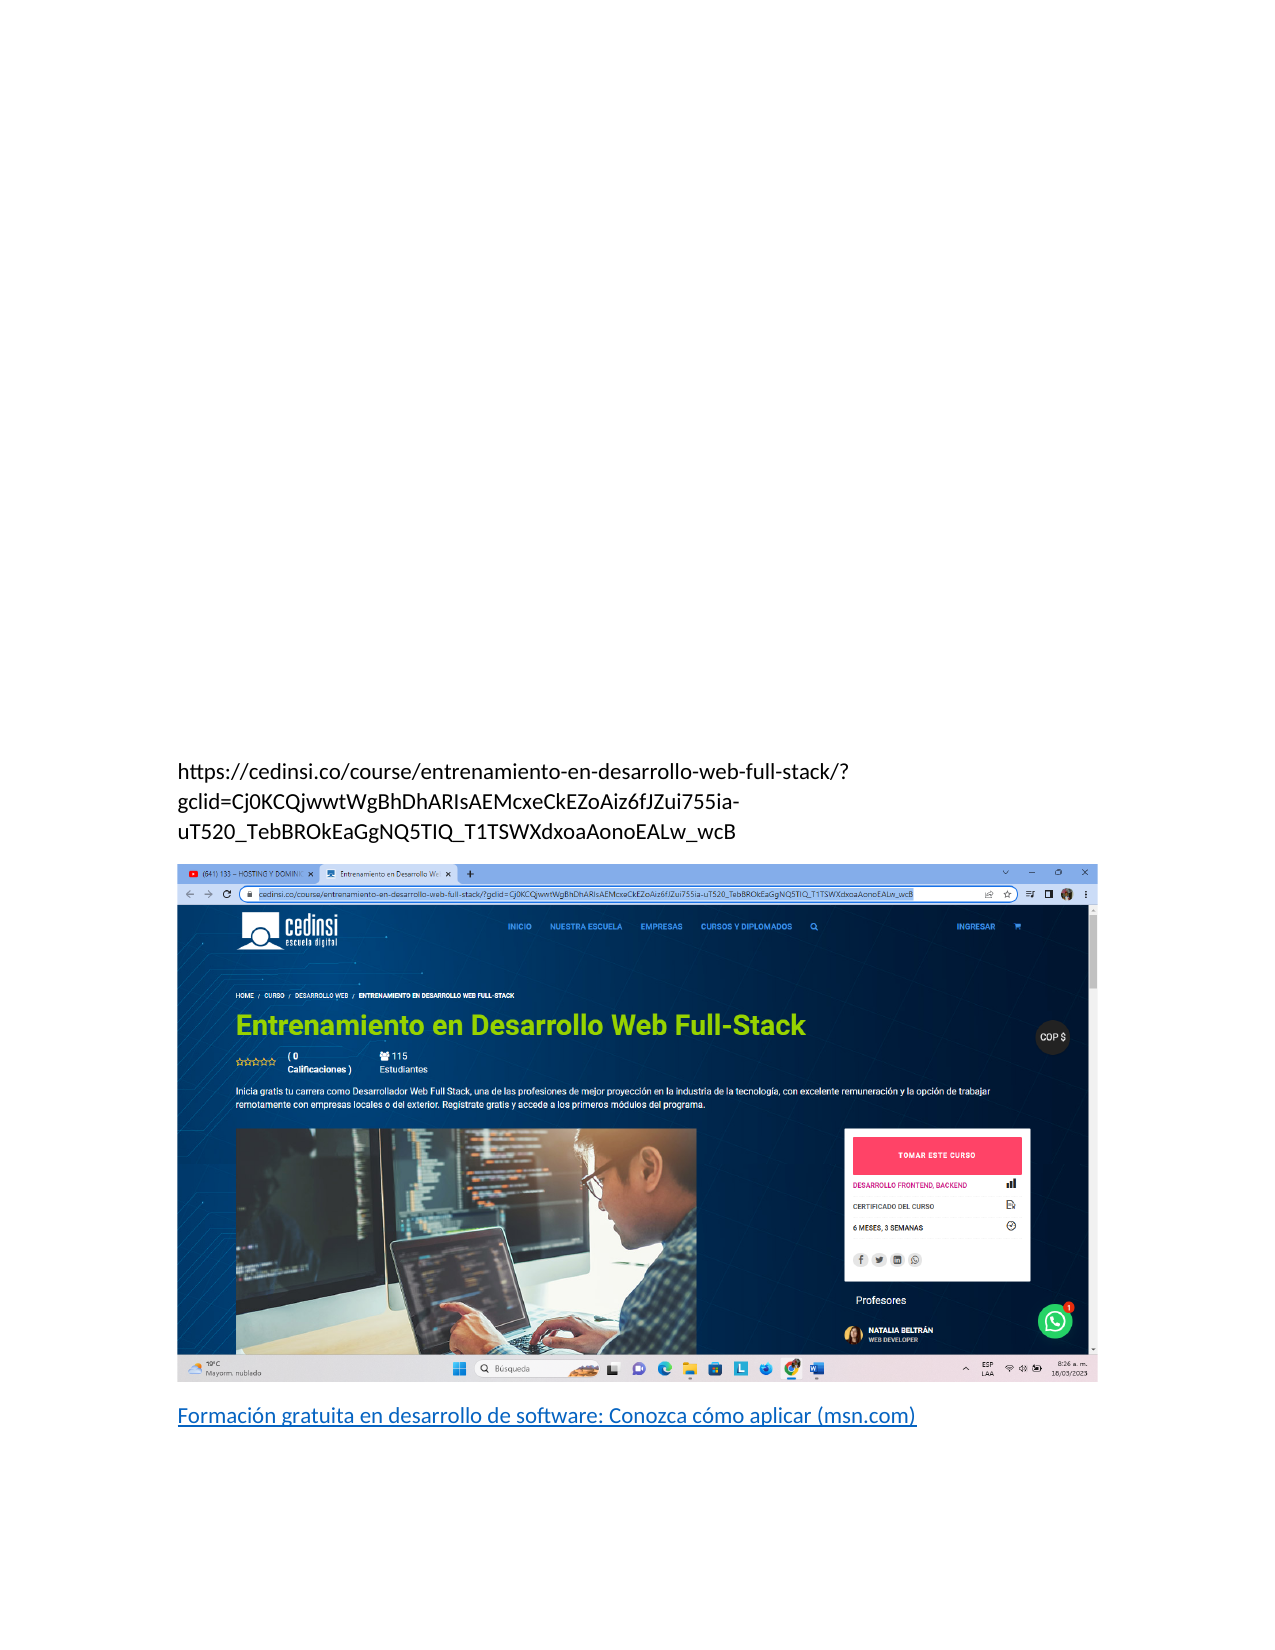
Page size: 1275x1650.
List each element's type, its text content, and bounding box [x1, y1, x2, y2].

text Formación gratuita en desarrollo de software: Conozca cómo aplicar (msn.com) [177, 1401, 1098, 1429]
picture [177, 864, 1098, 1382]
text https://cedinsi.co/course/entrenamiento-en-desarrollo-web-full-stack/?gclid=Cj0KCQjwwtWgBhDhARIsAEMcxeCkEZoAiz6fJZui755ia-uT520_TebBROkEaGgNQ5TIQ_T1TSWXdxoaAonoEALw_wcB [177, 757, 1098, 845]
